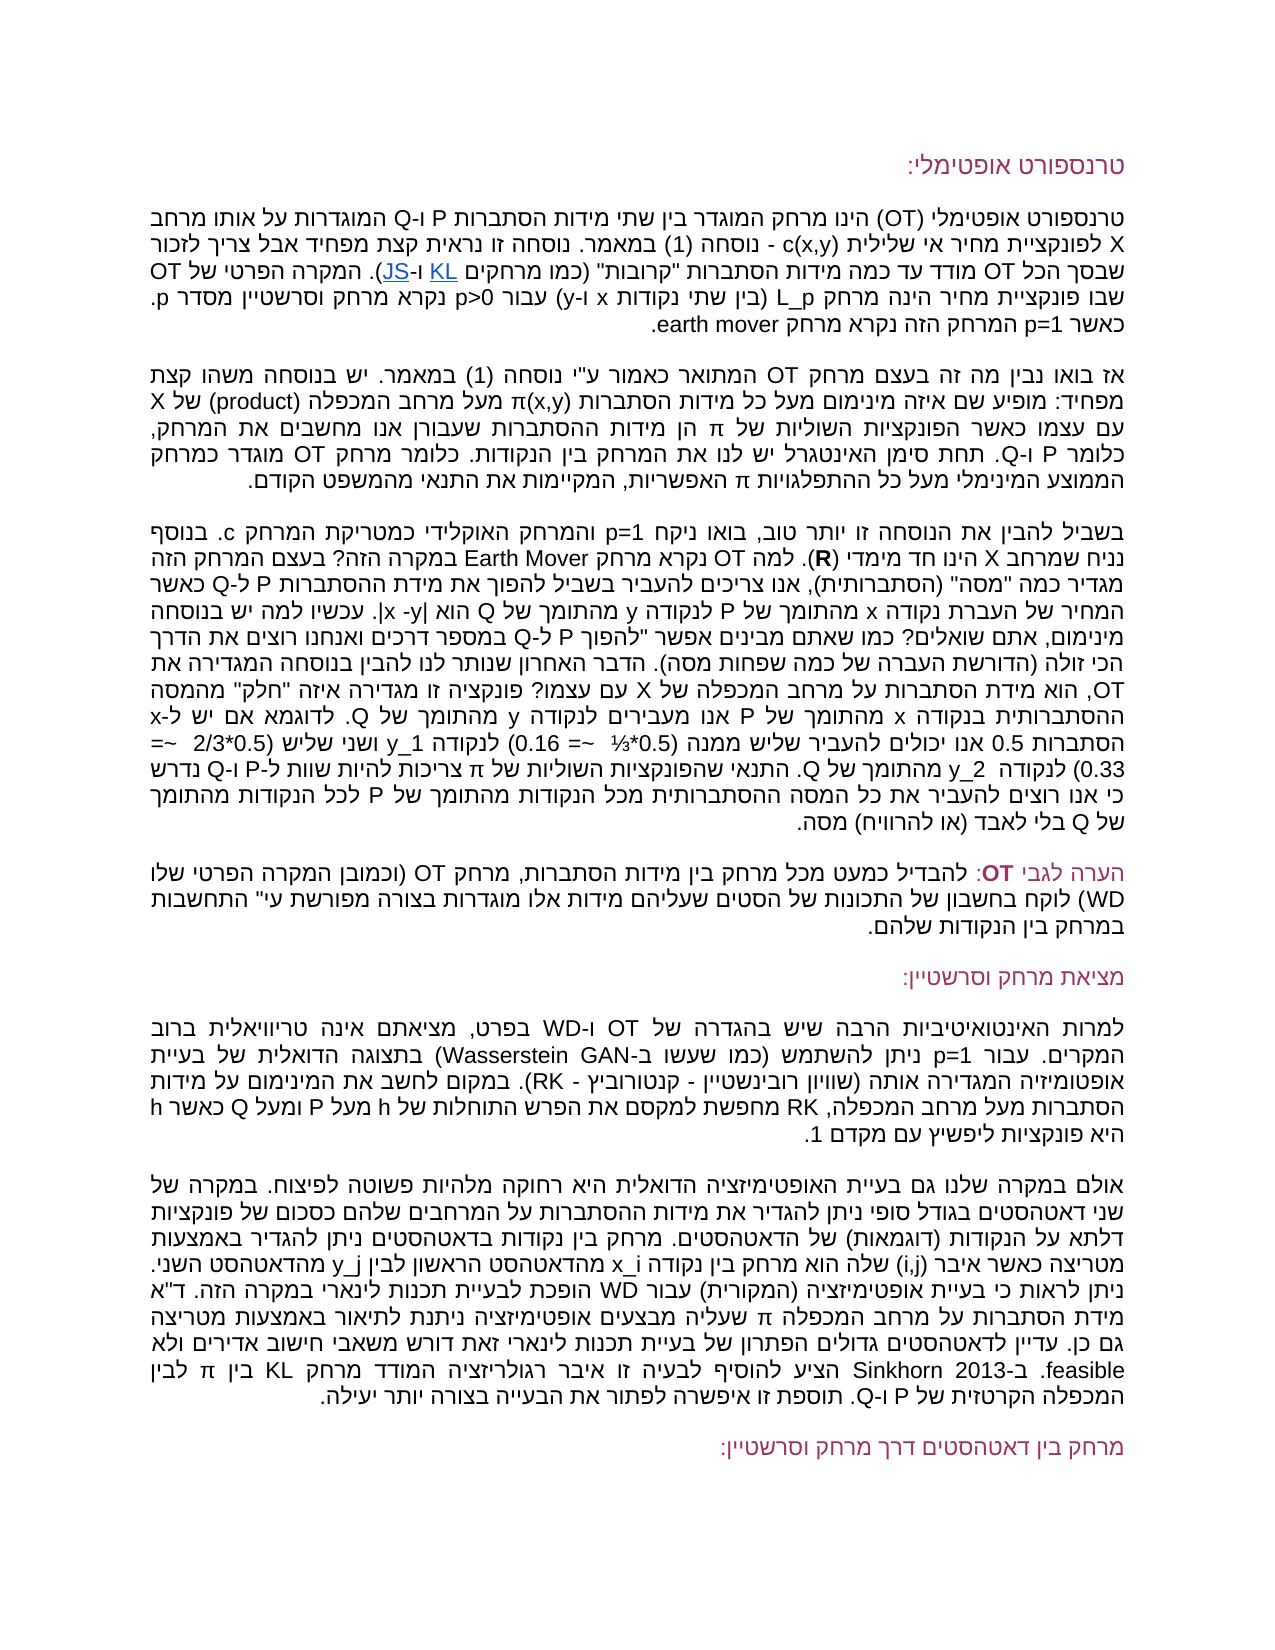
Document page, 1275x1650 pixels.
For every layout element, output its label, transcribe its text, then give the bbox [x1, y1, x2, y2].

text טרנספורט אופטימלי (OT) הינו מרחק המוגדר בין שתי מידות הסתברות P ו-Q המוגדרות על אותו מרחב X לפונקציית מחיר אי שלילית (c(x,y - נוסחה (1) במאמר. נוסחה זו נראית קצת מפחיד אבל צריך לזכור שבסך הכל OT מודד עד כמה מידות הסתברות "קרובות" (כמו מרחקים KL ו-JS). המקרה הפרטי של OT שבו פונקציית מחיר הינה מרחק L_p (בין שתי נקודות x ו-y) עבור 0<p נקרא מרחק וסרשטיין מסדר p. כאשר p=1 המרחק הזה נקרא מרחק earth mover. [150, 205, 1125, 337]
text מרחק בין דאטהסטים דרך מרחק וסרשטיין: [150, 1434, 1125, 1461]
text למרות האינטואיטיביות הרבה שיש בהגדרה של OT ו-WD בפרט, מציאתם אינה טריוויאלית ברוב המקרים. עבור p=1 ניתן להשתמש (כמו שעשו ב-Wasserstein GAN) בתצוגה הדואלית של בעיית אופטומיזיה המגדירה אותה (שוויון רובינשטיין - קנטורוביץ - RK). במקום לחשב את המינימום על מידות הסתברות מעל מרחב המכפלה, RK מחפשת למקסם את הפרש התוחלות של h מעל P ומעל Q כאשר h היא פונקציות ליפשיץ עם מקדם 1. [150, 1015, 1125, 1147]
text אולם במקרה שלנו גם בעיית האופטימיזציה הדואלית היא רחוקה מלהיות פשוטה לפיצוח. במקרה של שני דאטהסטים בגודל סופי ניתן להגדיר את מידות ההסתברות על המרחבים שלהם כסכום של פונקציות דלתא על הנקודות (דוגמאות) של הדאטהסטים. מרחק בין נקודות בדאטהסטים ניתן להגדיר באמצעות מטריצה כאשר איבר (i,j) שלה הוא מרחק בין נקודה x_i מהדאטהסט הראשון לבין y_j מהדאטהסט השני. ניתן לראות כי בעיית אופטימיזציה (המקורית) עבור WD הופכת לבעיית תכנות לינארי במקרה הזה. ד"א מידת הסתברות על מרחב המכפלה π שעליה מבצעים אופטימיזציה ניתנת לתיאור באמצעות מטריצה גם כן. עדיין לדאטהסטים גדולים הפתרון של בעיית תכנות לינארי זאת דורש משאבי חישוב אדירים ולא feasible. ב-2013 Sinkhorn הציע להוסיף לבעיה זו איבר רגולריזציה המודד מרחק KL בין π לבין המכפלה הקרטזית של P ו-Q. תוספת זו איפשרה לפתור את הבעייה בצורה יותר יעילה. [150, 1172, 1125, 1409]
text מציאת מרחק וסרשטיין: [150, 964, 1125, 990]
text הערה לגבי OT: להבדיל כמעט מכל מרחק בין מידות הסתברות, מרחק OT (וכמובן המקרה הפרטי שלו WD) לוקח בחשבון של התכונות של הסטים שעליהם מידות אלו מוגדרות בצורה מפורשת עי" התחשבות במרחק בין הנקודות שלהם. [150, 860, 1125, 939]
text אז בואו נבין מה זה בעצם מרחק OT המתואר כאמור ע"י נוסחה (1) במאמר. יש בנוסחה משהו קצת מפחיד: מופיע שם איזה מינימום מעל כל מידות הסתברות (π(x,y מעל מרחב המכפלה (product) של X עם עצמו כאשר הפונקציות השוליות של π הן מידות ההסתברות שעבורן אנו מחשבים את המרחק, כלומר P ו-Q. תחת סימן האינטגרל יש לנו את המרחק בין הנקודות. כלומר מרחק OT מוגדר כמרחק הממוצע המינימלי מעל כל ההתפלגויות π האפשריות, המקיימות את התנאי מהמשפט הקודם. [150, 362, 1125, 494]
text בשביל להבין את הנוסחה זו יותר טוב, בואו ניקח p=1 והמרחק האוקלידי כמטריקת המרחק c. בנוסף נניח שמרחב X הינו חד מימדי (R). למה OT נקרא מרחק Earth Mover במקרה הזה? בעצם המרחק הזה מגדיר כמה "מסה" (הסתברותית), אנו צריכים להעביר בשביל להפוך את מידת ההסתברות P ל-Q כאשר המחיר של העברת נקודה x מהתומך של P לנקודה y מהתומך של Q הוא |x -y|. עכשיו למה יש בנוסחה מינימום, אתם שואלים? כמו שאתם מבינים אפשר "להפוך P ל-Q במספר דרכים ואנחנו רוצים את הדרך הכי זולה (הדורשת העברה של כמה שפחות מסה). הדבר האחרון שנותר לנו להבין בנוסחה המגדירה את OT, הוא מידת הסתברות על מרחב המכפלה של X עם עצמו? פונקציה זו מגדירה איזה "חלק" מהמסה ההסתברותית בנקודה x מהתומך של P אנו מעבירים לנקודה y מהתומך של Q. לדוגמא אם יש ל-x הסתברות 0.5 אנו יכולים להעביר שליש ממנה (0.5*⅓ ~= 0.16) לנקודה y_1 ושני שליש (0.5*2/3 ~= 0.33) לנקודה y_2 מהתומך של Q. התנאי שהפונקציות השוליות של π צריכות להיות שוות ל-P ו-Q נדרש כי אנו רוצים להעביר את כל המסה ההסתברותית מכל הנקודות מהתומך של P לכל הנקודות מהתומך של Q בלי לאבד (או להרוויח) מסה. [150, 519, 1125, 835]
text טרנספורט אופטימלי: [150, 151, 1125, 180]
